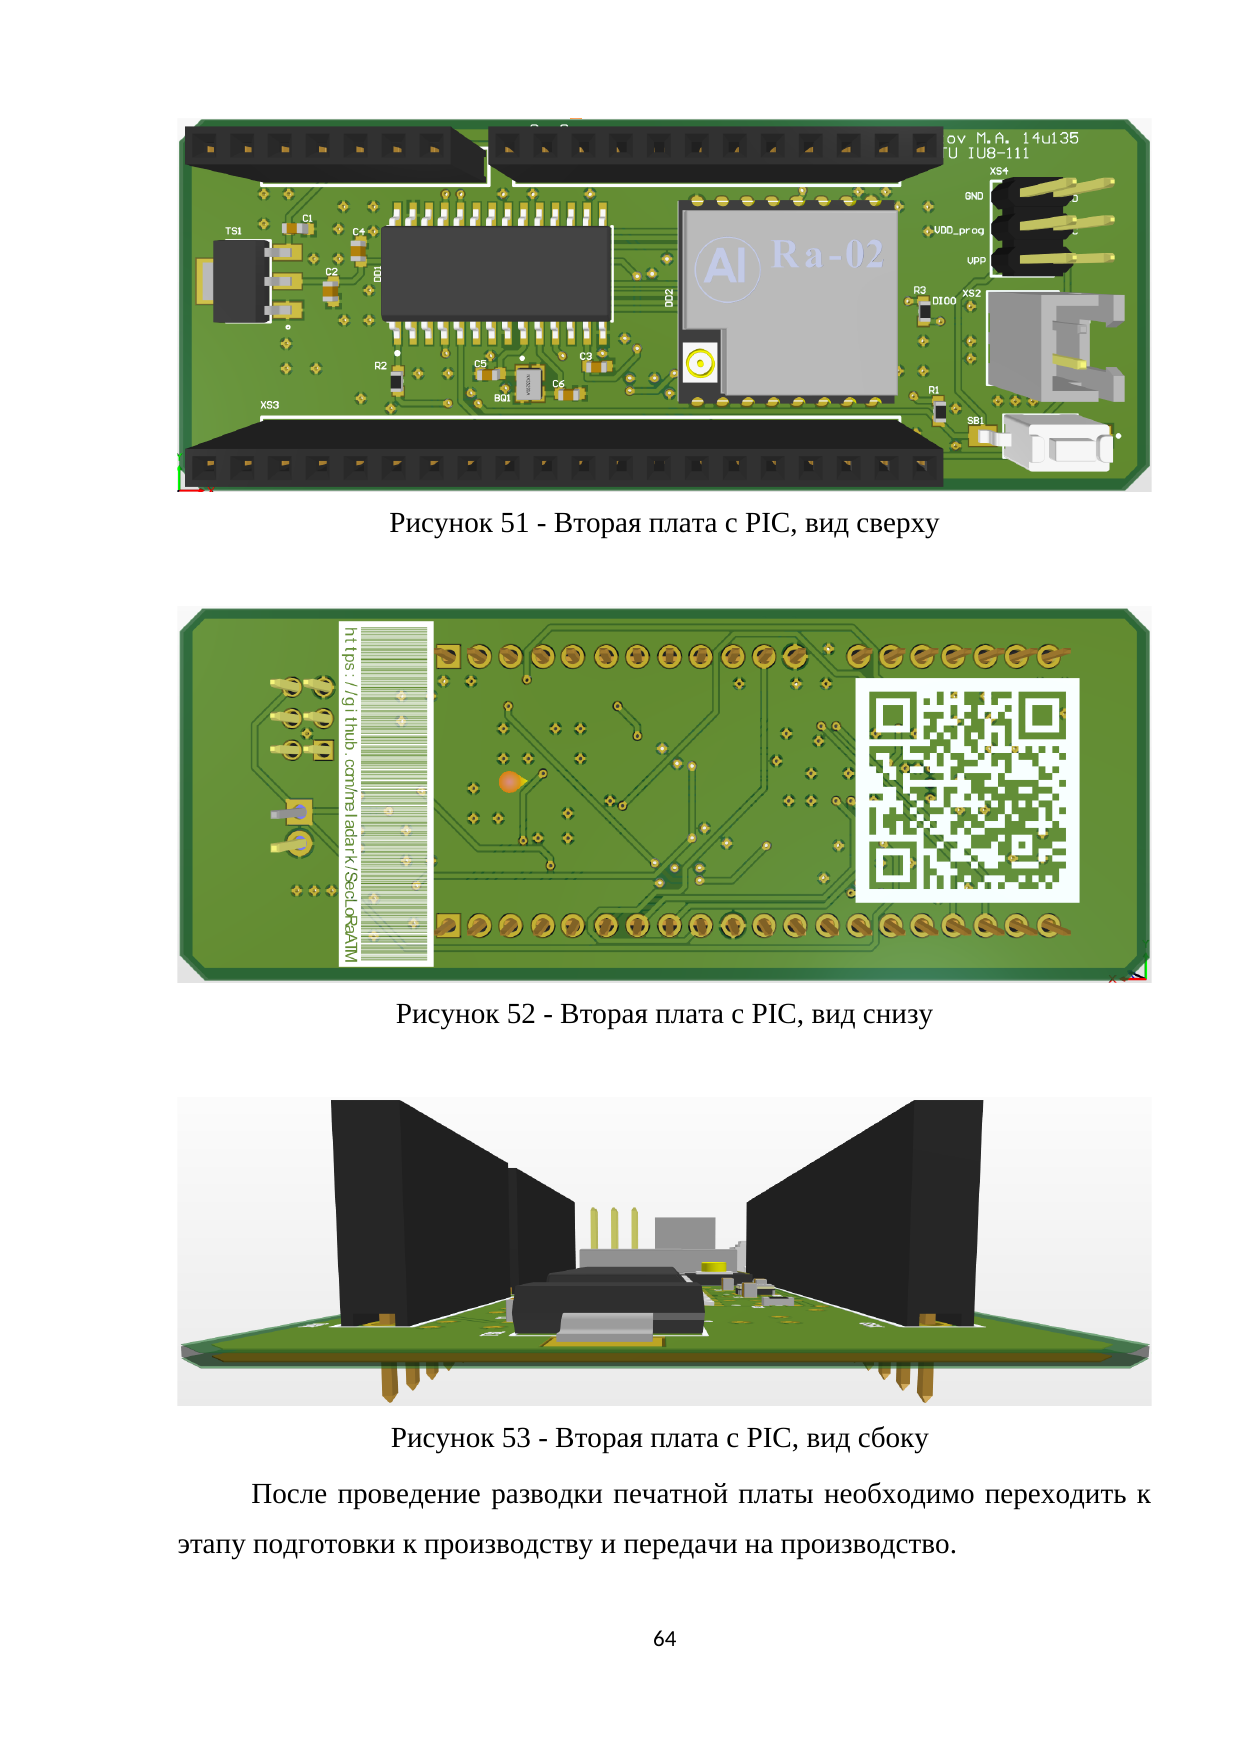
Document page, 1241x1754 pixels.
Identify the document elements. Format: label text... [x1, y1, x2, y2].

text Рисунок 52 - Вторая плата с PIC, вид снизу [177, 997, 1152, 1030]
picture [177, 606, 1152, 983]
text Рисунок 51 - Вторая плата с PIC, вид сверху [177, 506, 1152, 539]
picture [177, 1097, 1152, 1406]
text Рисунок 53 - Вторая плата с PIC, вид сбоку [177, 1419, 1152, 1455]
text После проведение разводки печатной платы необходимо переходить к этапу подготовки к производству и передачи на производство. [177, 1476, 1152, 1560]
picture [177, 118, 1152, 492]
